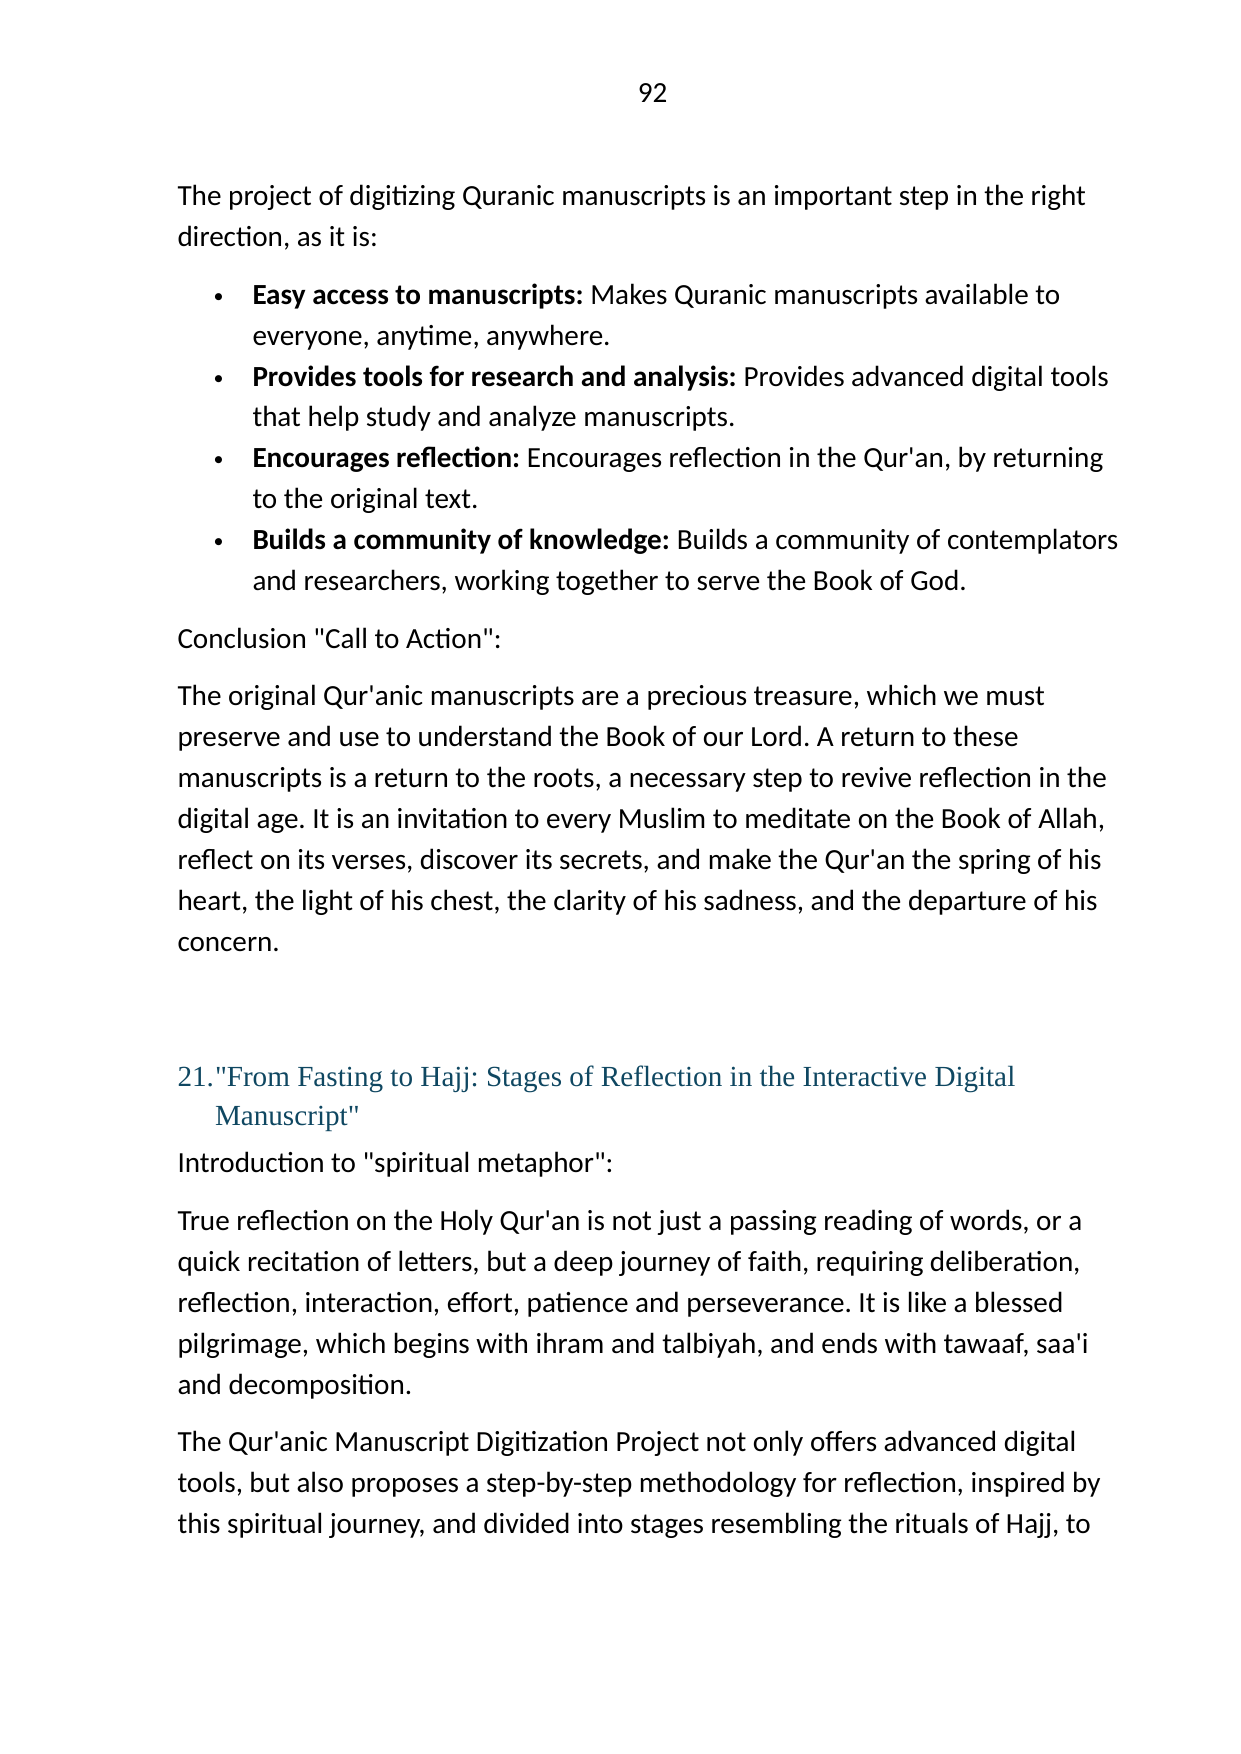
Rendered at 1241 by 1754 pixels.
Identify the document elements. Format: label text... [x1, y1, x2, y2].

text True reflection on the Holy Qur'an is not just a passing reading of words, or a quick recitation of letters, but a deep journey of faith, requiring deliberation, reflection, interaction, effort, patience and perseverance. It is like a blessed pilgrimage, which begins with ihram and talbiyah, and ends with tawaaf, saa'i and decomposition. [177, 1202, 1128, 1402]
list Provides tools for research and analysis: Provides advanced digital tools that help study and analyze manuscripts. [215, 358, 1128, 434]
text The original Qur'anic manuscripts are a precious treasure, which we must preserve and use to understand the Book of our Lord. A return to these manuscripts is a return to the roots, a necessary step to revive reflection in the digital age. It is an invitation to every Muslim to meditate on the Book of Allah, reflect on its verses, discover its secrets, and make the Qur'an the spring of his heart, the light of his chest, the clarity of his sadness, and the departure of his concern. [177, 677, 1128, 959]
subtitle "From Fasting to Hajj: Stages of Reflection in the Interactive Digital Manuscript" [177, 1059, 1128, 1131]
list Easy access to manuscripts: Makes Quranic manuscripts available to everyone, anytime, anywhere. [215, 276, 1128, 352]
list Encourages reflection: Encourages reflection in the Qur'an, by returning to the original text. [215, 439, 1128, 516]
text The project of digitizing Quranic manuscripts is an important step in the right direction, as it is: [177, 177, 1128, 254]
text Conclusion "Call to Action": [177, 620, 1128, 656]
text Introduction to "spiritual metaphor": [177, 1144, 1128, 1180]
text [177, 1423, 1128, 1541]
list Builds a community of knowledge: Builds a community of contemplators and researchers, working together to serve the Book of God. [215, 521, 1128, 598]
